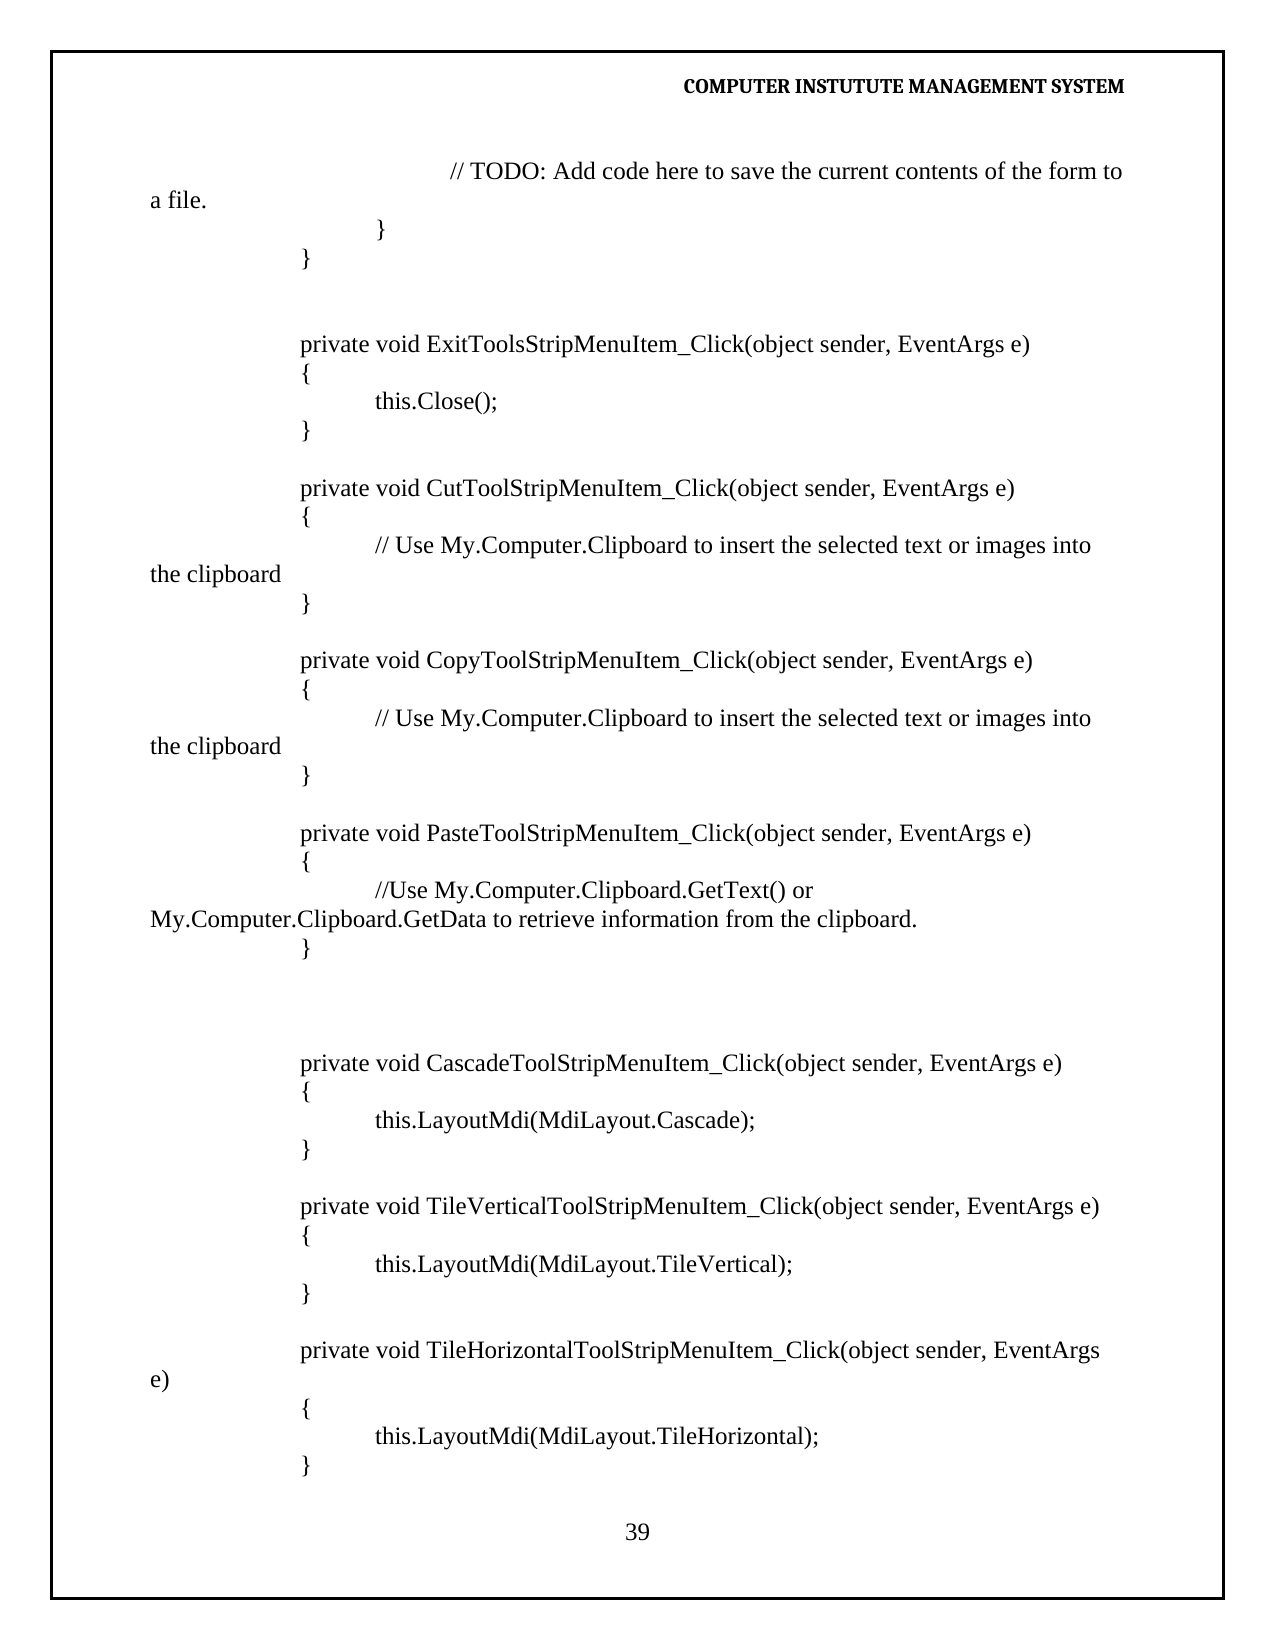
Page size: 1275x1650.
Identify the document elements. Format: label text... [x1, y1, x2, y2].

text { [150, 1220, 1125, 1249]
text { [150, 358, 1125, 386]
text // TODO: Add code here to save the current contents of the form to a file. [150, 156, 1125, 214]
text private void TileVerticalToolStripMenuItem_Click(object sender, EventArgs e) [150, 1191, 1125, 1220]
text // Use My.Computer.Clipboard to insert the selected text or images into the clipboard [150, 530, 1125, 588]
text private void CutToolStripMenuItem_Click(object sender, EventArgs e) [150, 473, 1125, 501]
text } [150, 1134, 1125, 1163]
text } [150, 243, 1125, 271]
text { [150, 674, 1125, 703]
text private void CopyToolStripMenuItem_Click(object sender, EventArgs e) [150, 645, 1125, 674]
text private void TileHorizontalToolStripMenuItem_Click(object sender, EventArgs e) [150, 1335, 1125, 1393]
text //Use My.Computer.Clipboard.GetText() or My.Computer.Clipboard.GetData to retrieve information from the clipboard. [150, 875, 1125, 933]
text } [150, 588, 1125, 616]
text private void ExitToolsStripMenuItem_Click(object sender, EventArgs e) [150, 329, 1125, 358]
text private void CascadeToolStripMenuItem_Click(object sender, EventArgs e) [150, 1048, 1125, 1076]
text { [150, 846, 1125, 875]
text { [150, 501, 1125, 530]
text } [150, 933, 1125, 961]
text this.LayoutMdi(MdiLayout.Cascade); [150, 1105, 1125, 1134]
text } [150, 415, 1125, 444]
text } [150, 214, 1125, 243]
text private void PasteToolStripMenuItem_Click(object sender, EventArgs e) [150, 818, 1125, 846]
text this.LayoutMdi(MdiLayout.TileHorizontal); [150, 1421, 1125, 1450]
text { [150, 1393, 1125, 1421]
text } [150, 760, 1125, 789]
text // Use My.Computer.Clipboard to insert the selected text or images into the clipboard [150, 703, 1125, 760]
text this.Close(); [150, 386, 1125, 415]
text this.LayoutMdi(MdiLayout.TileVertical); [150, 1249, 1125, 1278]
text } [150, 1278, 1125, 1306]
text } [150, 1450, 1125, 1479]
text { [150, 1076, 1125, 1105]
